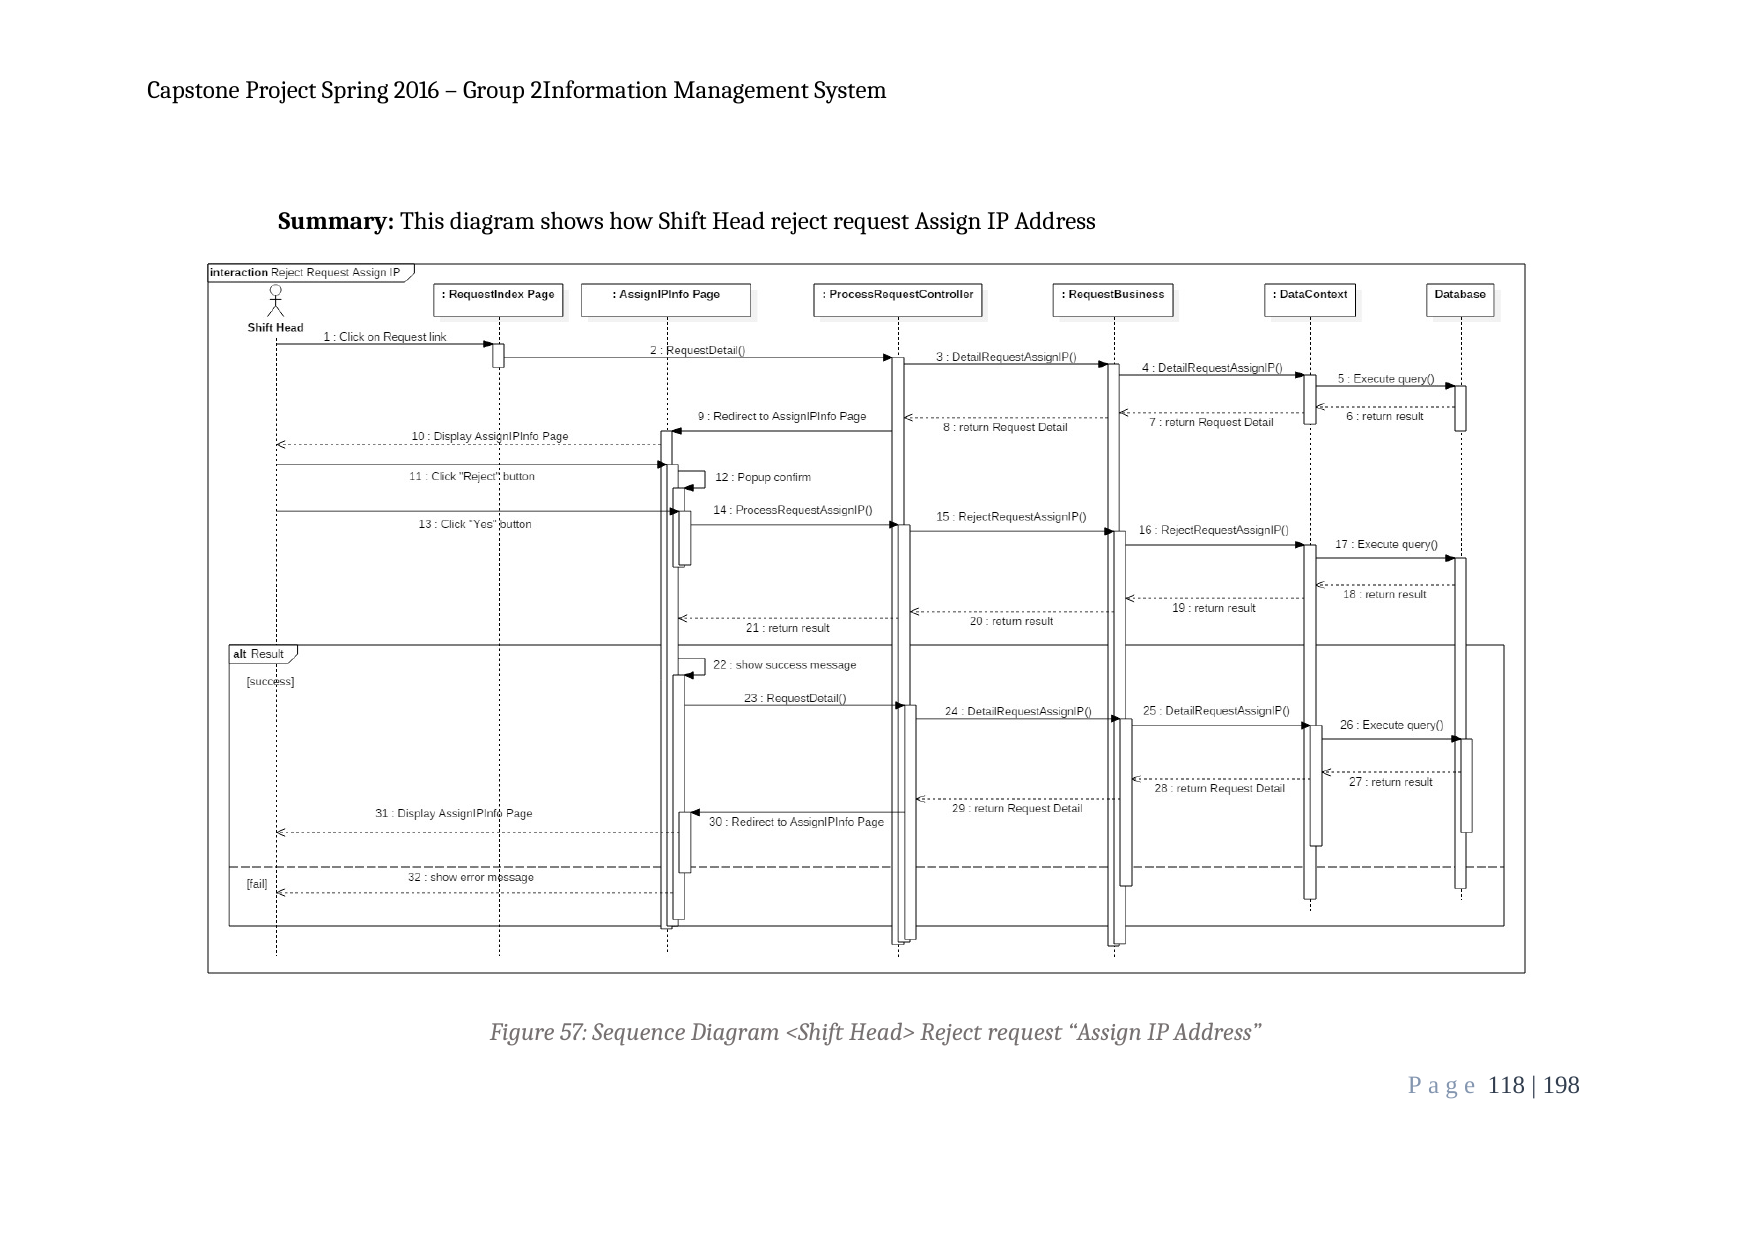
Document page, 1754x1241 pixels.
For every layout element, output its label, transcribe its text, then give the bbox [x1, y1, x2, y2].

picture [199, 255, 1560, 1006]
text Summary: This diagram shows how Shift Head reject request Assign IP Address [203, 207, 1607, 236]
